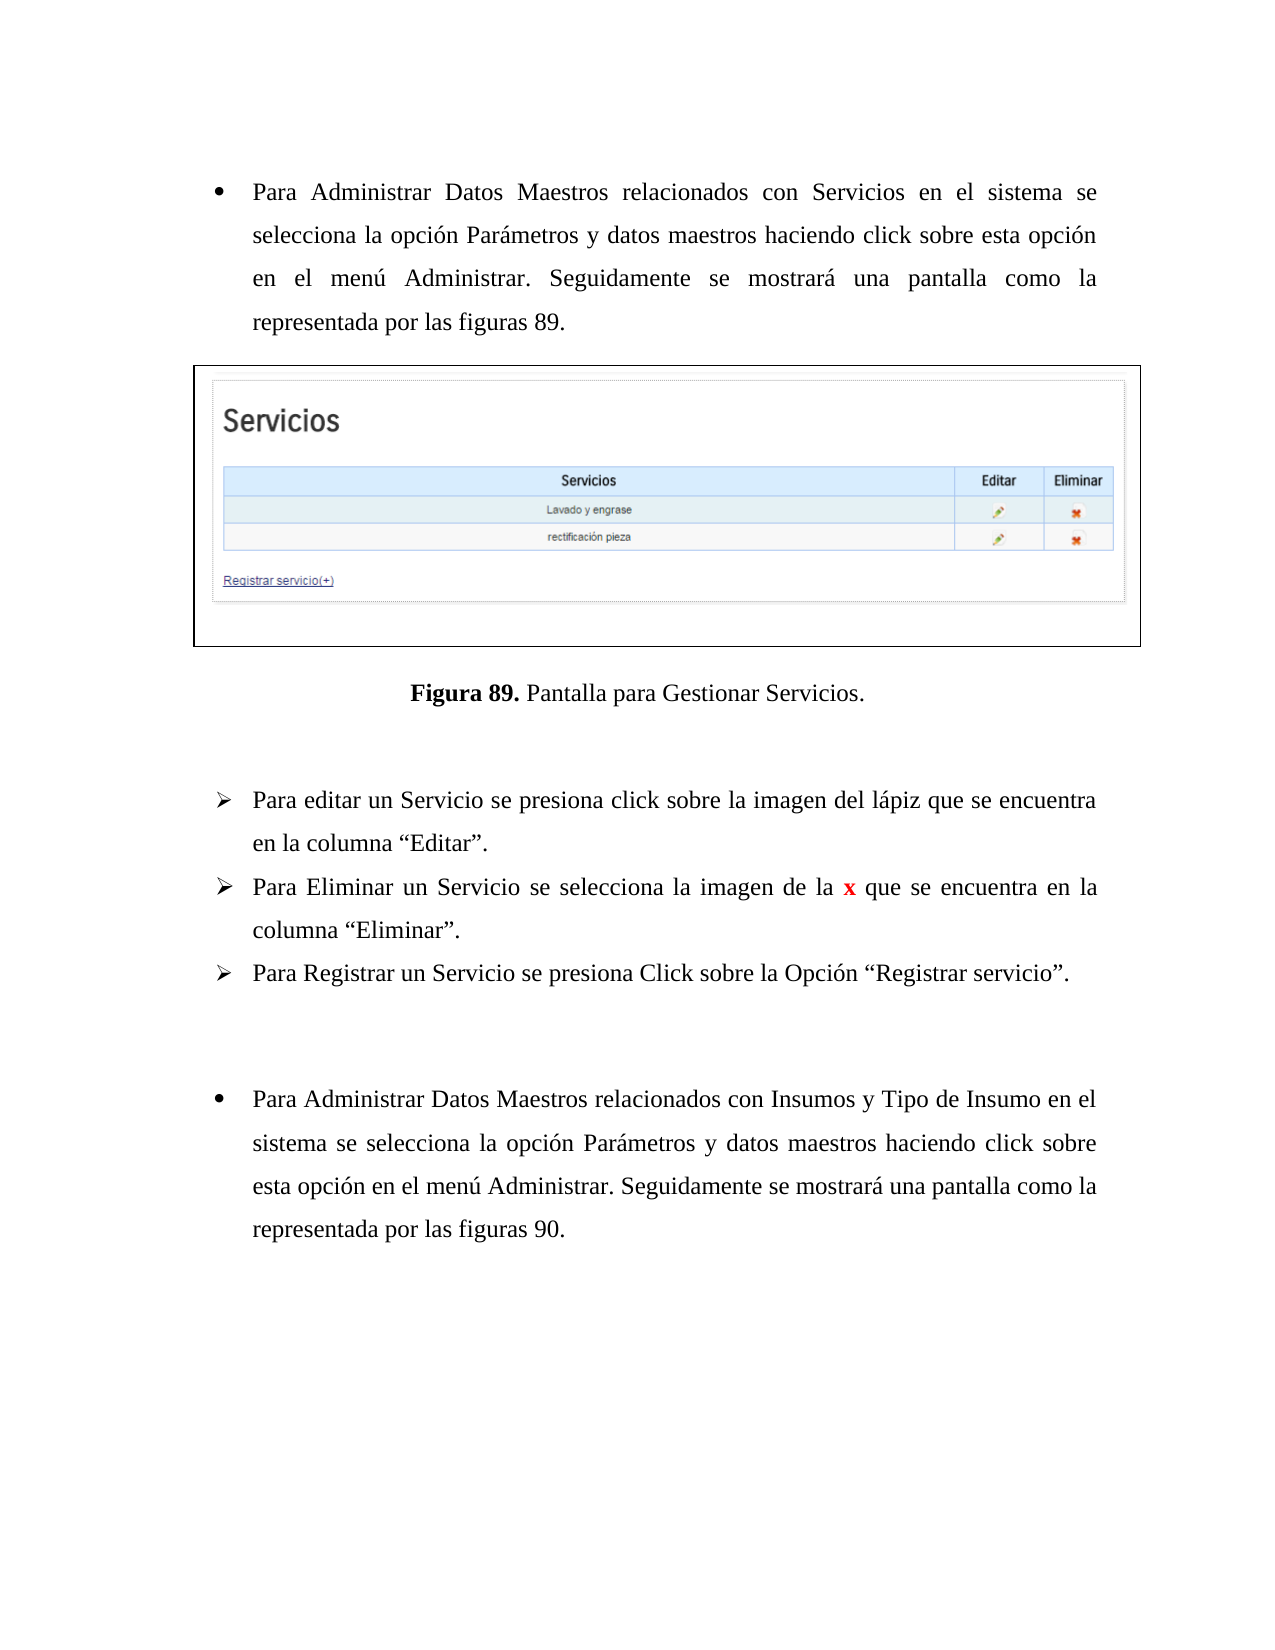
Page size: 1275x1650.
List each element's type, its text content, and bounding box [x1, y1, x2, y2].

list Para Administrar Datos Maestros relacionados con Insumos y Tipo de Insumo en el sistema se selecciona la opción Parámetros y datos maestros haciendo click sobre esta opción en el menú Administrar. Seguidamente se mostrará una pantalla como la representada por las figuras 90. [215, 1084, 1098, 1243]
picture [208, 372, 1128, 605]
list Para editar un Servicio se presiona click sobre la imagen del lápiz que se encuentra en la columna “Editar”. [215, 785, 1098, 857]
list Para Registrar un Servicio se presiona Click sobre la Opción “Registrar servicio”. [215, 958, 1098, 987]
list Para Administrar Datos Maestros relacionados con Servicios en el sistema se selecciona la opción Parámetros y datos maestros haciendo click sobre esta opción en el menú Administrar. Seguidamente se mostrará una pantalla como la representada por las figuras 89. [215, 177, 1098, 335]
text Figura 89. Pantalla para Gestionar Servicios. [177, 678, 1098, 707]
list Para Eliminar un Servicio se selecciona la imagen de la x que se encuentra en la columna “Eliminar”. [215, 872, 1098, 943]
